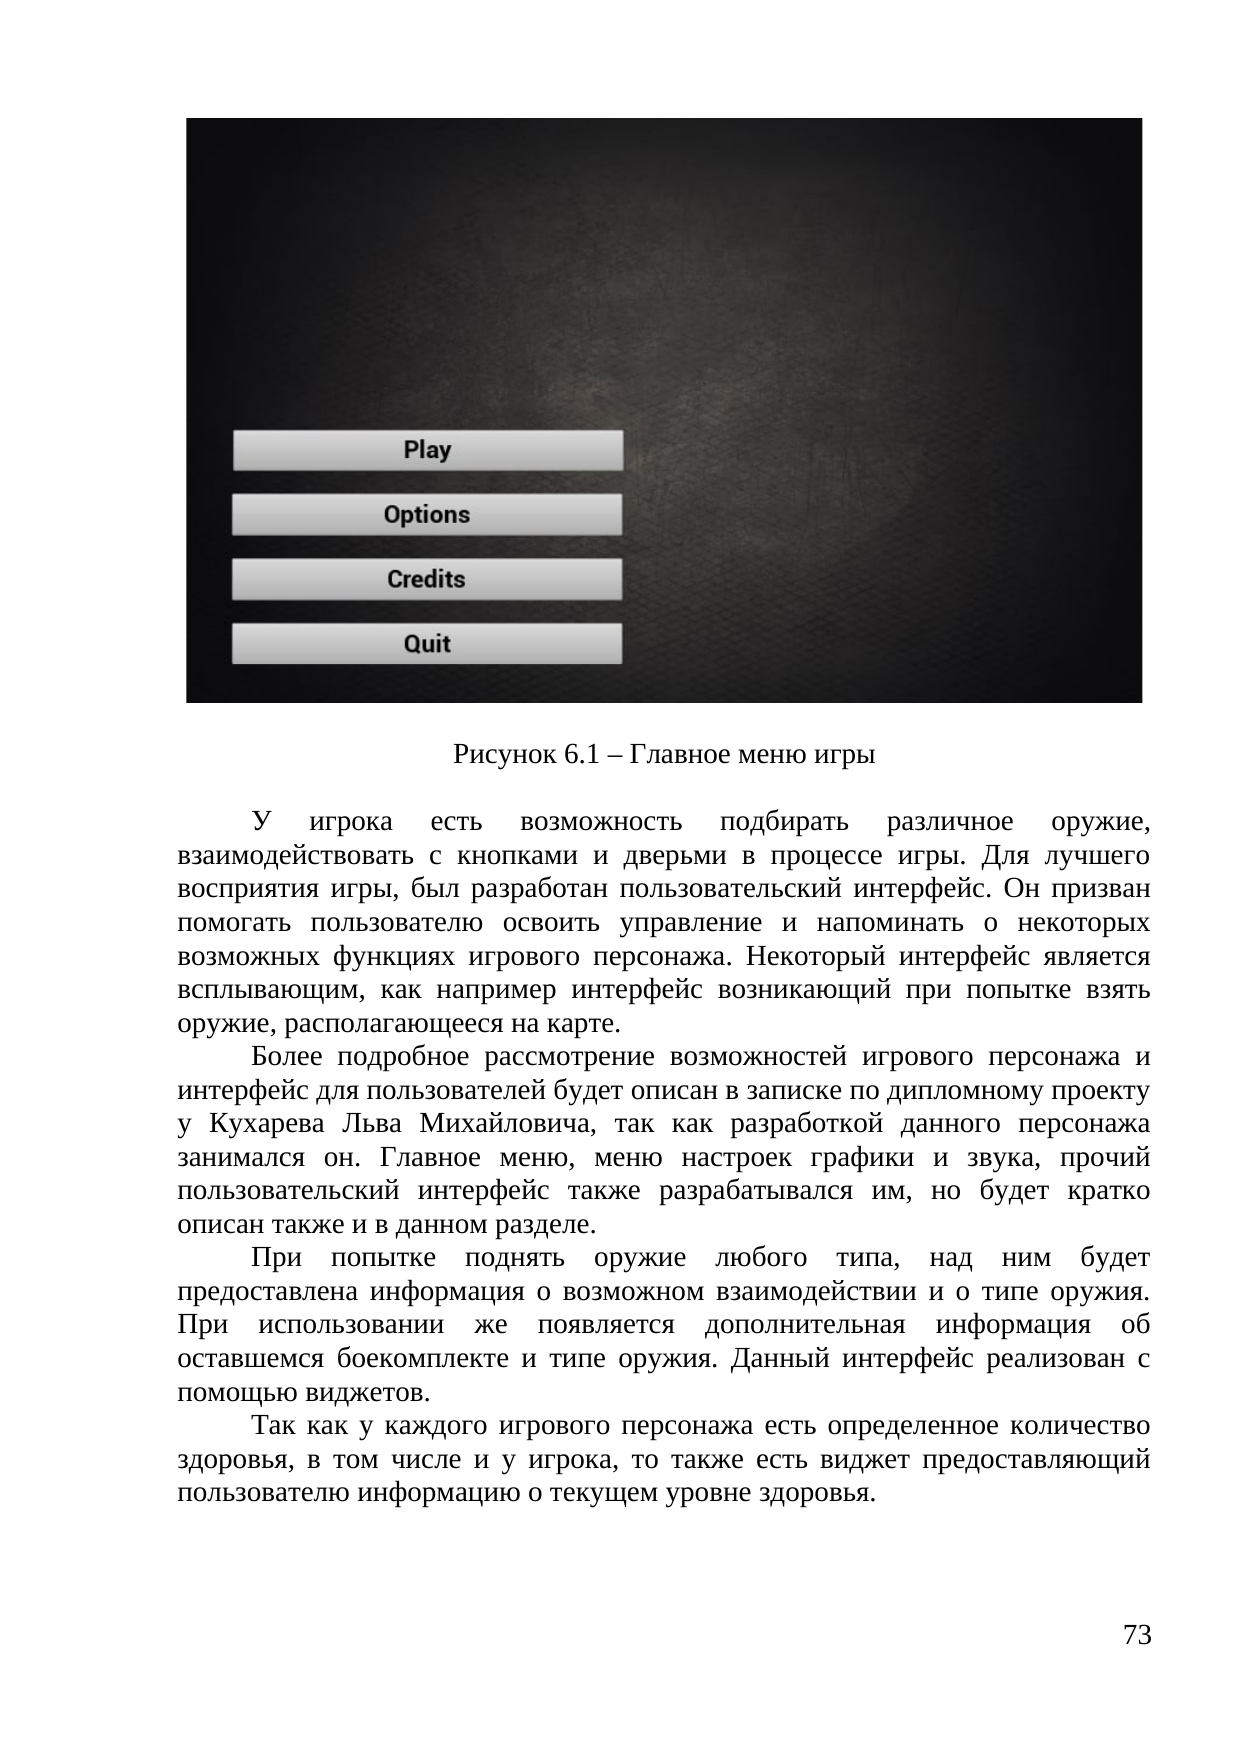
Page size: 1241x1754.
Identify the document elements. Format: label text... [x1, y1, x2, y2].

text Так как у каждого игрового персонажа есть определенное количество здоровья, в том числе и у игрока, то также есть виджет предоставляющий пользователю информацию о текущем уровне здоровья. [177, 1407, 1152, 1508]
text Рисунок 6.1 – Главное меню игры [177, 736, 1152, 770]
text У игрока есть возможность подбирать различное оружие, взаимодействовать с кнопками и дверьми в процессе игры. Для лучшего восприятия игры, был разработан пользовательский интерфейс. Он призван помогать пользователю освоить управление и напоминать о некоторых возможных функциях игрового персонажа. Некоторый интерфейс является всплывающим, как например интерфейс возникающий при попытке взять оружие, располагающееся на карте. [177, 803, 1152, 1038]
text При попытке поднять оружие любого типа, над ним будет предоставлена информация о возможном взаимодействии и о типе оружия. При использовании же появляется дополнительная информация об оставшемся боекомплекте и типе оружия. Данный интерфейс реализован с помощью виджетов. [177, 1239, 1152, 1407]
picture [186, 118, 1143, 703]
text Более подробное рассмотрение возможностей игрового персонажа и интерфейс для пользователей будет описан в записке по дипломному проекту у Кухарева Льва Михайловича, так как разработкой данного персонажа занимался он. Главное меню, меню настроек графики и звука, прочий пользовательский интерфейс также разрабатывался им, но будет кратко описан также и в данном разделе. [177, 1038, 1152, 1239]
